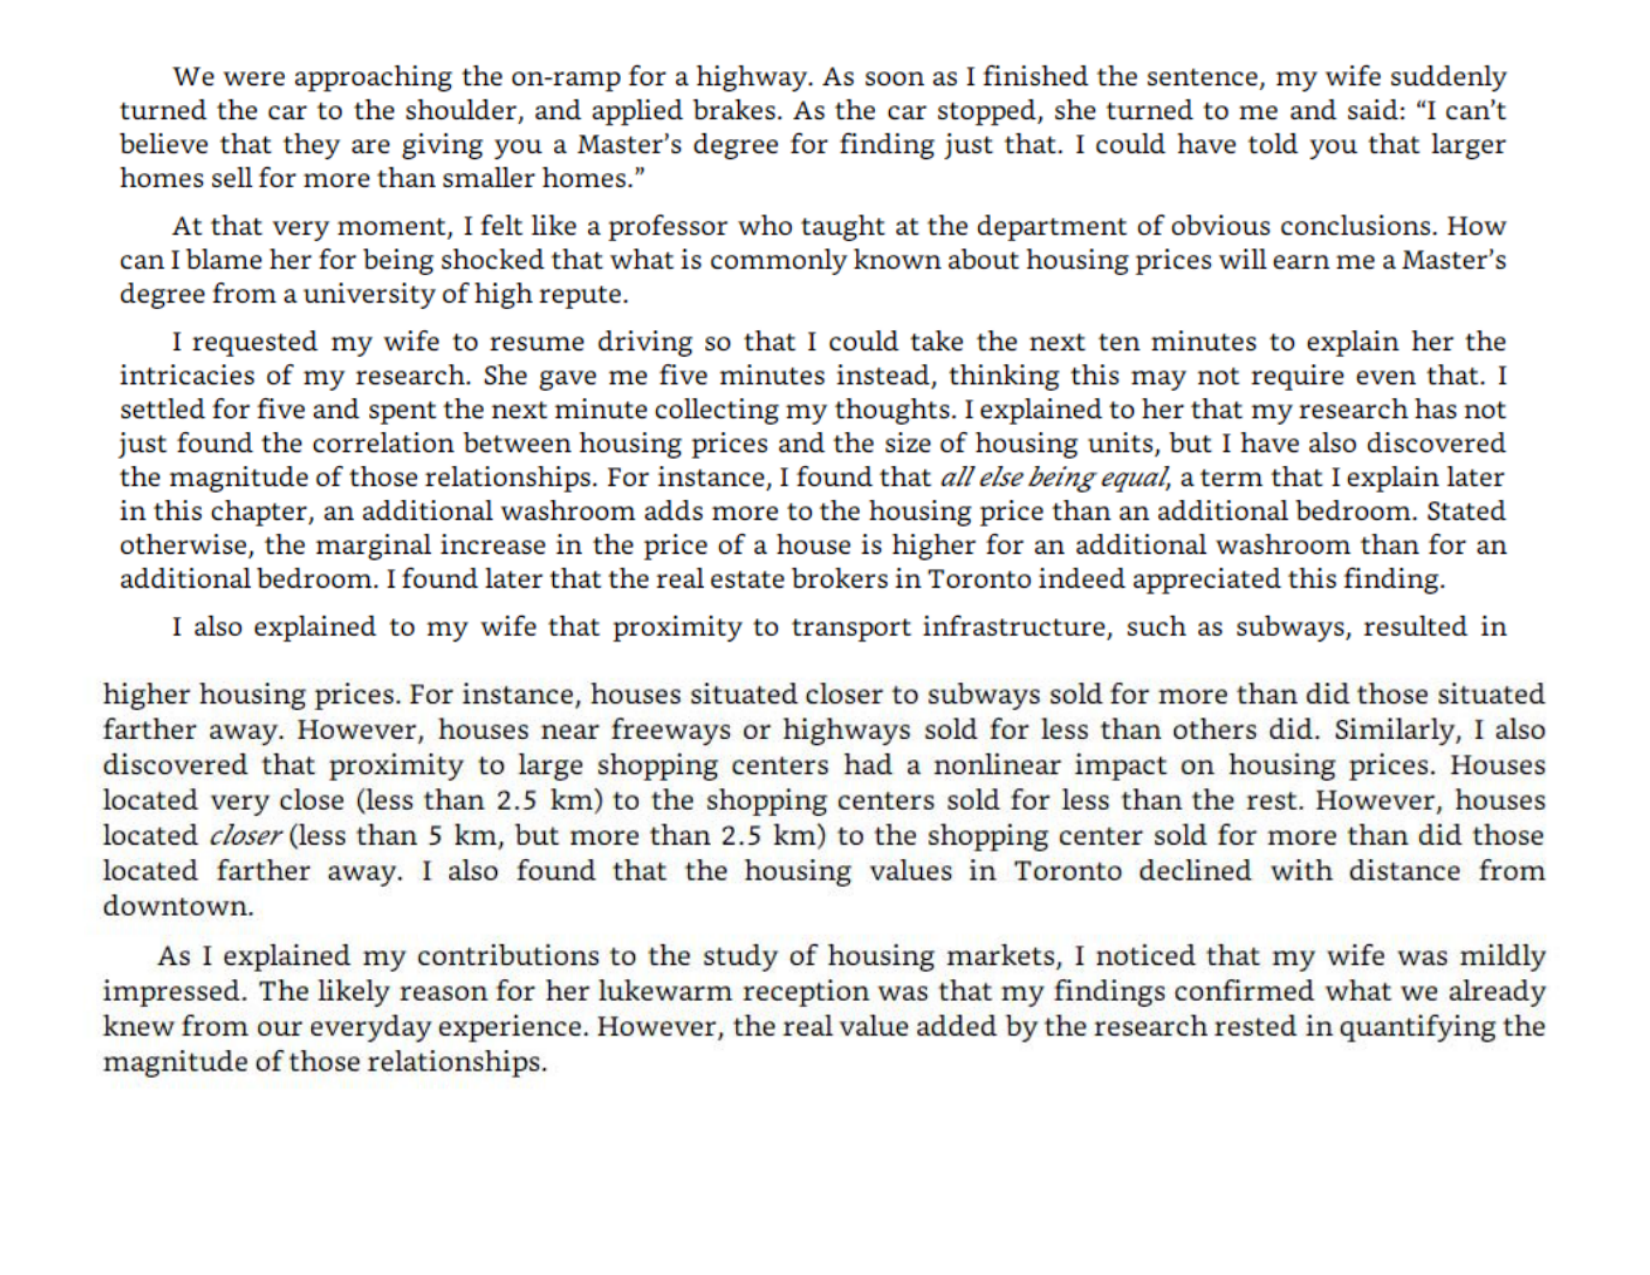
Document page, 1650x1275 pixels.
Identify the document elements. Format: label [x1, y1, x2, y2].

picture [104, 45, 1530, 656]
picture [67, 674, 1568, 1105]
